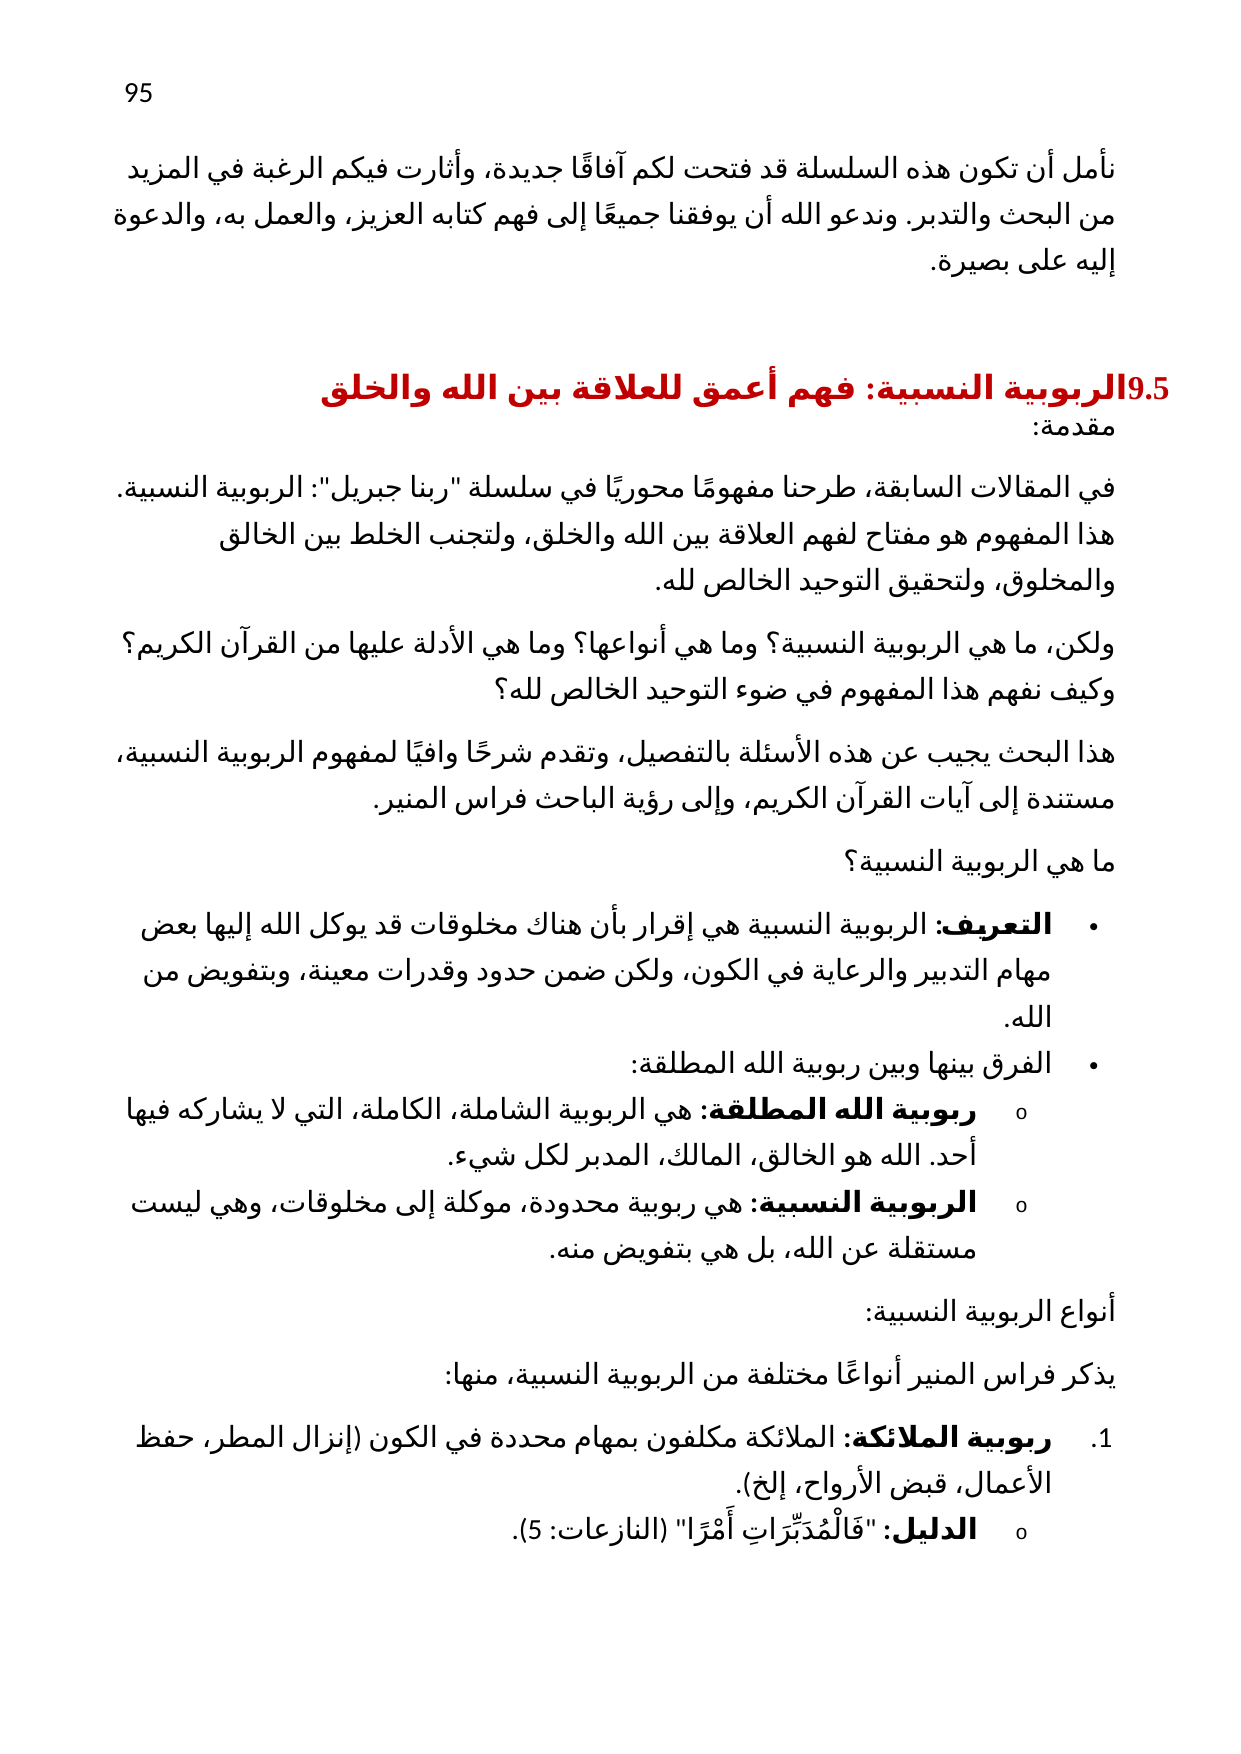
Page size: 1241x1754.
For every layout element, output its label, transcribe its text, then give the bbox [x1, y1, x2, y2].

subtitle الربوبية النسبية: فهم أعمق للعلاقة بين الله والخلق [112, 368, 1128, 407]
list الفرق بينها وبين ربوبية الله المطلقة: [112, 1045, 1090, 1081]
list ربوبية الله المطلقة: هي الربوبية الشاملة، الكاملة، التي لا يشاركه فيها أحد. الله هو الخالق، المالك، المدبر لكل شيء. [112, 1091, 1015, 1173]
text ولكن، ما هي الربوبية النسبية؟ وما هي أنواعها؟ وما هي الأدلة عليها من القرآن الكريم؟ وكيف نفهم هذا المفهوم في ضوء التوحيد الخالص لله؟ [112, 625, 1117, 707]
text في المقالات السابقة، طرحنا مفهومًا محوريًا في سلسلة "ربنا جبريل": الربوبية النسبية. هذا المفهوم هو مفتاح لفهم العلاقة بين الله والخلق، ولتجنب الخلط بين الخالق والمخلوق، ولتحقيق التوحيد الخالص لله. [112, 469, 1117, 598]
list الدليل: "فَالْمُدَبِّرَاتِ أَمْرًا" (النازعات: 5). [112, 1511, 1015, 1547]
text ما هي الربوبية النسبية؟ [112, 843, 1117, 879]
text أنواع الربوبية النسبية: [112, 1293, 1117, 1328]
text هذا البحث يجيب عن هذه الأسئلة بالتفصيل، وتقدم شرحًا وافيًا لمفهوم الربوبية النسبية، مستندة إلى آيات القرآن الكريم، وإلى رؤية الباحث فراس المنير. [112, 734, 1117, 816]
text يذكر فراس المنير أنواعًا مختلفة من الربوبية النسبية، منها: [112, 1356, 1117, 1391]
list ربوبية الملائكة: الملائكة مكلفون بمهام محددة في الكون (إنزال المطر، حفظ الأعمال، قبض الأرواح، إلخ). [112, 1419, 1090, 1501]
list التعريف: الربوبية النسبية هي إقرار بأن هناك مخلوقات قد يوكل الله إليها بعض مهام التدبير والرعاية في الكون، ولكن ضمن حدود وقدرات معينة، وبتفويض من الله. [112, 906, 1090, 1034]
text مقدمة: [112, 407, 1117, 442]
text نأمل أن تكون هذه السلسلة قد فتحت لكم آفاقًا جديدة، وأثارت فيكم الرغبة في المزيد من البحث والتدبر. وندعو الله أن يوفقنا جميعًا إلى فهم كتابه العزيز، والعمل به، والدعوة إليه على بصيرة. [112, 150, 1117, 278]
list الربوبية النسبية: هي ربوبية محدودة، موكلة إلى مخلوقات، وهي ليست مستقلة عن الله، بل هي بتفويض منه. [112, 1184, 1015, 1266]
